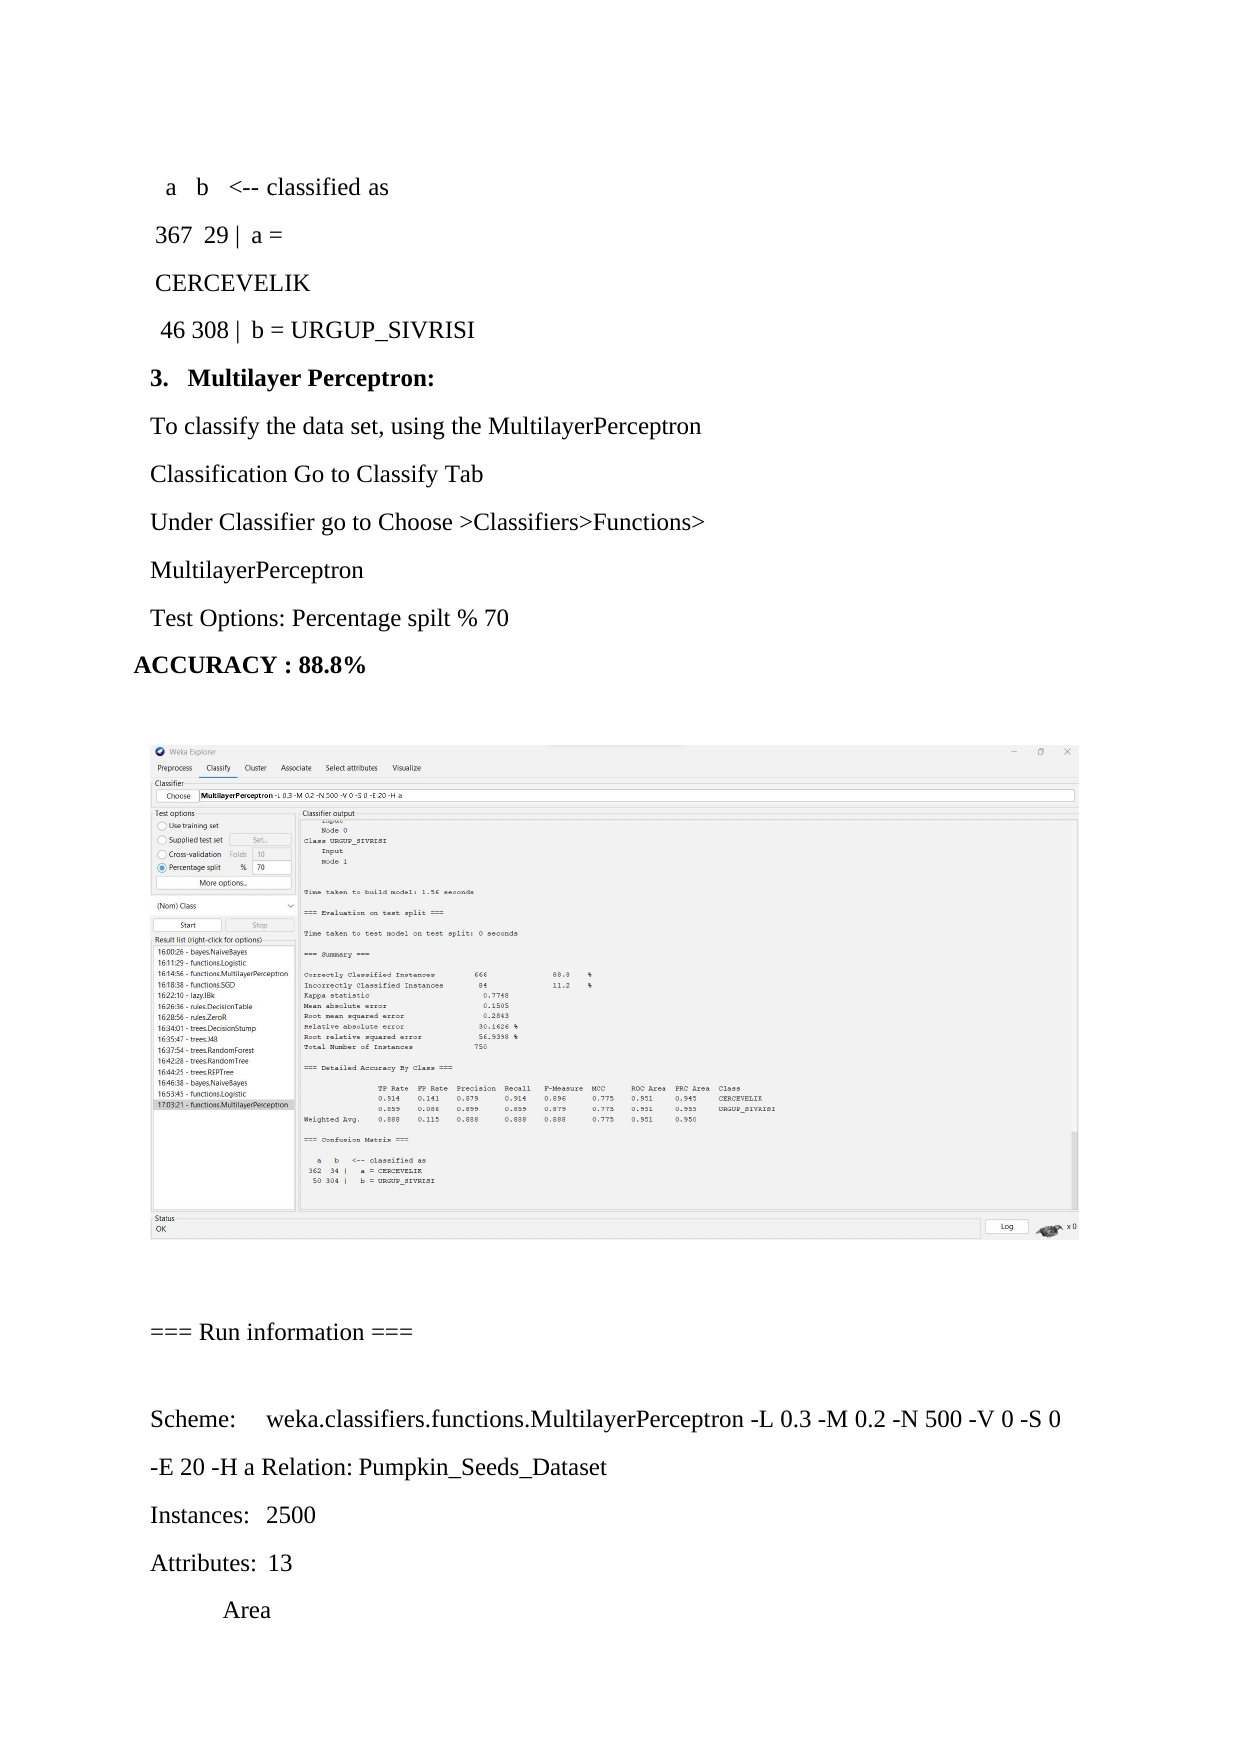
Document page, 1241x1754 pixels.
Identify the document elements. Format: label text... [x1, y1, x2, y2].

text Attributes: 13 [150, 1548, 1107, 1576]
text 46 308 | b = URGUP_SIVRISI [160, 316, 1107, 344]
text ACCURACY : 88.8% [133, 651, 1107, 679]
text Instances: 2500 [150, 1500, 1107, 1529]
text Under Classifier go to Choose >Classifiers>Functions> MultilayerPerceptron [150, 507, 856, 584]
text === Run information === [150, 1317, 1107, 1346]
text Scheme: weka.classifiers.functions.MultilayerPerceptron -L 0.3 -M 0.2 -N 500 -V 0 -S 0 -E 20 -H a Relation: Pumpkin_Seeds_Dataset [150, 1404, 1071, 1481]
text Test Options: Percentage spilt % 70 [150, 603, 856, 632]
text a b <-- classified as 367 29 | a = CERCEVELIK [155, 172, 398, 297]
list Multilayer Perceptron: [150, 363, 1107, 392]
picture [150, 745, 1079, 1240]
text To classify the data set, using the MultilayerPerceptron Classification Go to Classify Tab [150, 411, 789, 488]
text Area [222, 1595, 1107, 1624]
